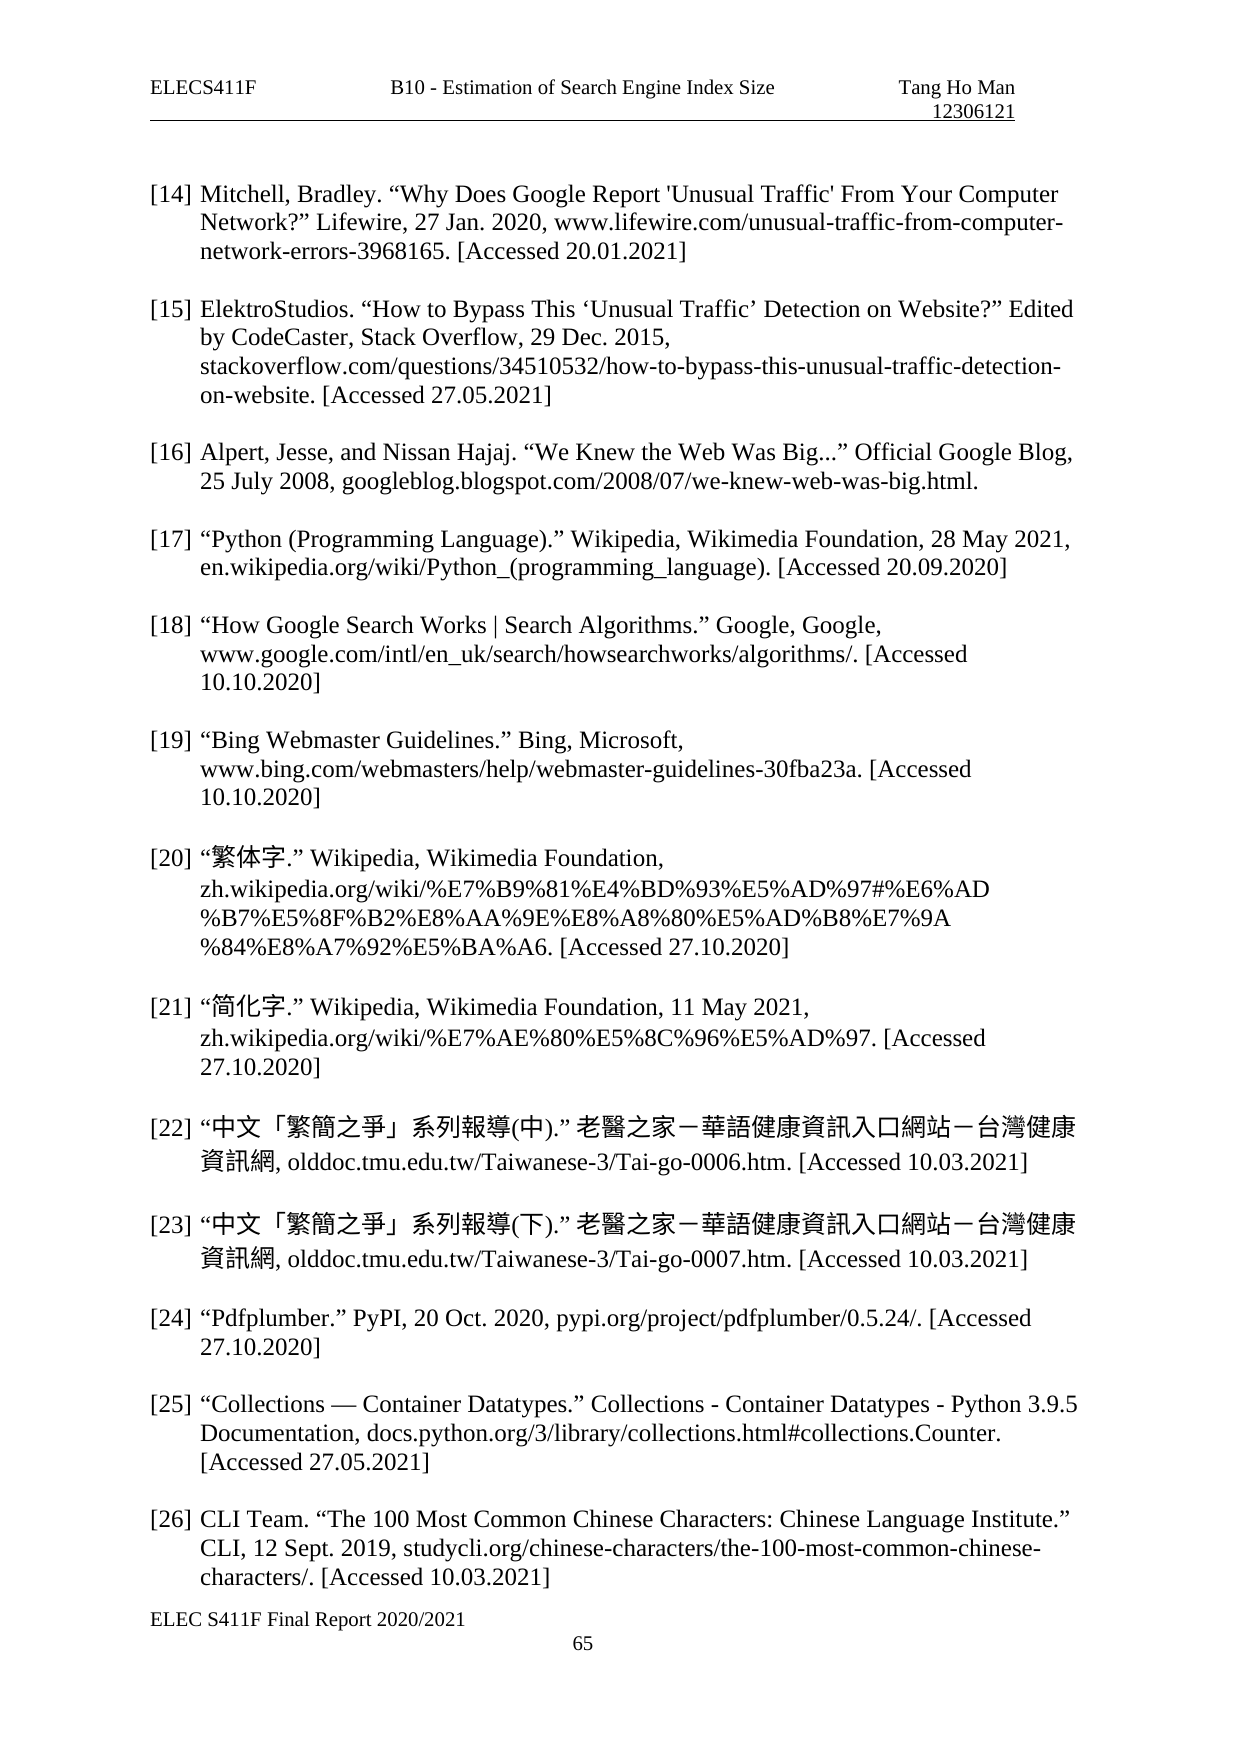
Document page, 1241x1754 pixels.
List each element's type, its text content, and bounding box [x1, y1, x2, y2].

list “How Google Search Works | Search Algorithms.” Google, Google, www.google.com/intl/en_uk/search/howsearchworks/algorithms/. [Accessed 10.10.2020] [150, 610, 1090, 696]
list “中文「繁簡之爭」系列報導(中).” 老醫之家－華語健康資訊入口網站－台灣健康資訊網, olddoc.tmu.edu.tw/Taiwanese-3/Tai-go-0006.htm. [Accessed 10.03.2021] [150, 1109, 1090, 1177]
list “中文「繁簡之爭」系列報導(下).” 老醫之家－華語健康資訊入口網站－台灣健康資訊網, olddoc.tmu.edu.tw/Taiwanese-3/Tai-go-0007.htm. [Accessed 10.03.2021] [150, 1206, 1090, 1274]
list “Collections — Container Datatypes.” Collections - Container Datatypes - Python 3.9.5 Documentation, docs.python.org/3/library/collections.html#collections.Counter. [Accessed 27.05.2021] [150, 1389, 1090, 1476]
list Mitchell, Bradley. “Why Does Google Report 'Unusual Traffic' From Your Computer Network?” Lifewire, 27 Jan. 2020, www.lifewire.com/unusual-traffic-from-computer-network-errors-3968165. [Accessed 20.01.2021] [150, 179, 1090, 265]
list CLI Team. “The 100 Most Common Chinese Characters: Chinese Language Institute.” CLI, 12 Sept. 2019, studycli.org/chinese-characters/the-100-most-common-chinese-characters/. [Accessed 10.03.2021] [150, 1504, 1090, 1591]
list “繁体字.” Wikipedia, Wikimedia Foundation, zh.wikipedia.org/wiki/%E7%B9%81%E4%BD%93%E5%AD%97#%E6%AD%B7%E5%8F%B2%E8%AA%9E%E8%A8%80%E5%AD%B8%E7%9A%84%E8%A7%92%E5%BA%A6. [Accessed 27.10.2020] [150, 840, 1090, 960]
list “Python (Programming Language).” Wikipedia, Wikimedia Foundation, 28 May 2021, en.wikipedia.org/wiki/Python_(programming_language). [Accessed 20.09.2020] [150, 524, 1090, 581]
list Alpert, Jesse, and Nissan Hajaj. “We Knew the Web Was Big...” Official Google Blog, 25 July 2008, googleblog.blogspot.com/2008/07/we-knew-web-was-big.html. [150, 437, 1090, 495]
list “Pdfplumber.” PyPI, 20 Oct. 2020, pypi.org/project/pdfplumber/0.5.24/. [Accessed 27.10.2020] [150, 1303, 1090, 1361]
list ElektroStudios. “How to Bypass This ‘Unusual Traffic’ Detection on Website?” Edited by CodeCaster, Stack Overflow, 29 Dec. 2015, stackoverflow.com/questions/34510532/how-to-bypass-this-unusual-traffic-detection-on-website. [Accessed 27.05.2021] [150, 294, 1090, 409]
list “Bing Webmaster Guidelines.” Bing, Microsoft, www.bing.com/webmasters/help/webmaster-guidelines-30fba23a. [Accessed 10.10.2020] [150, 725, 1090, 811]
list “简化字.” Wikipedia, Wikimedia Foundation, 11 May 2021, zh.wikipedia.org/wiki/%E7%AE%80%E5%8C%96%E5%AD%97. [Accessed 27.10.2020] [150, 989, 1090, 1081]
